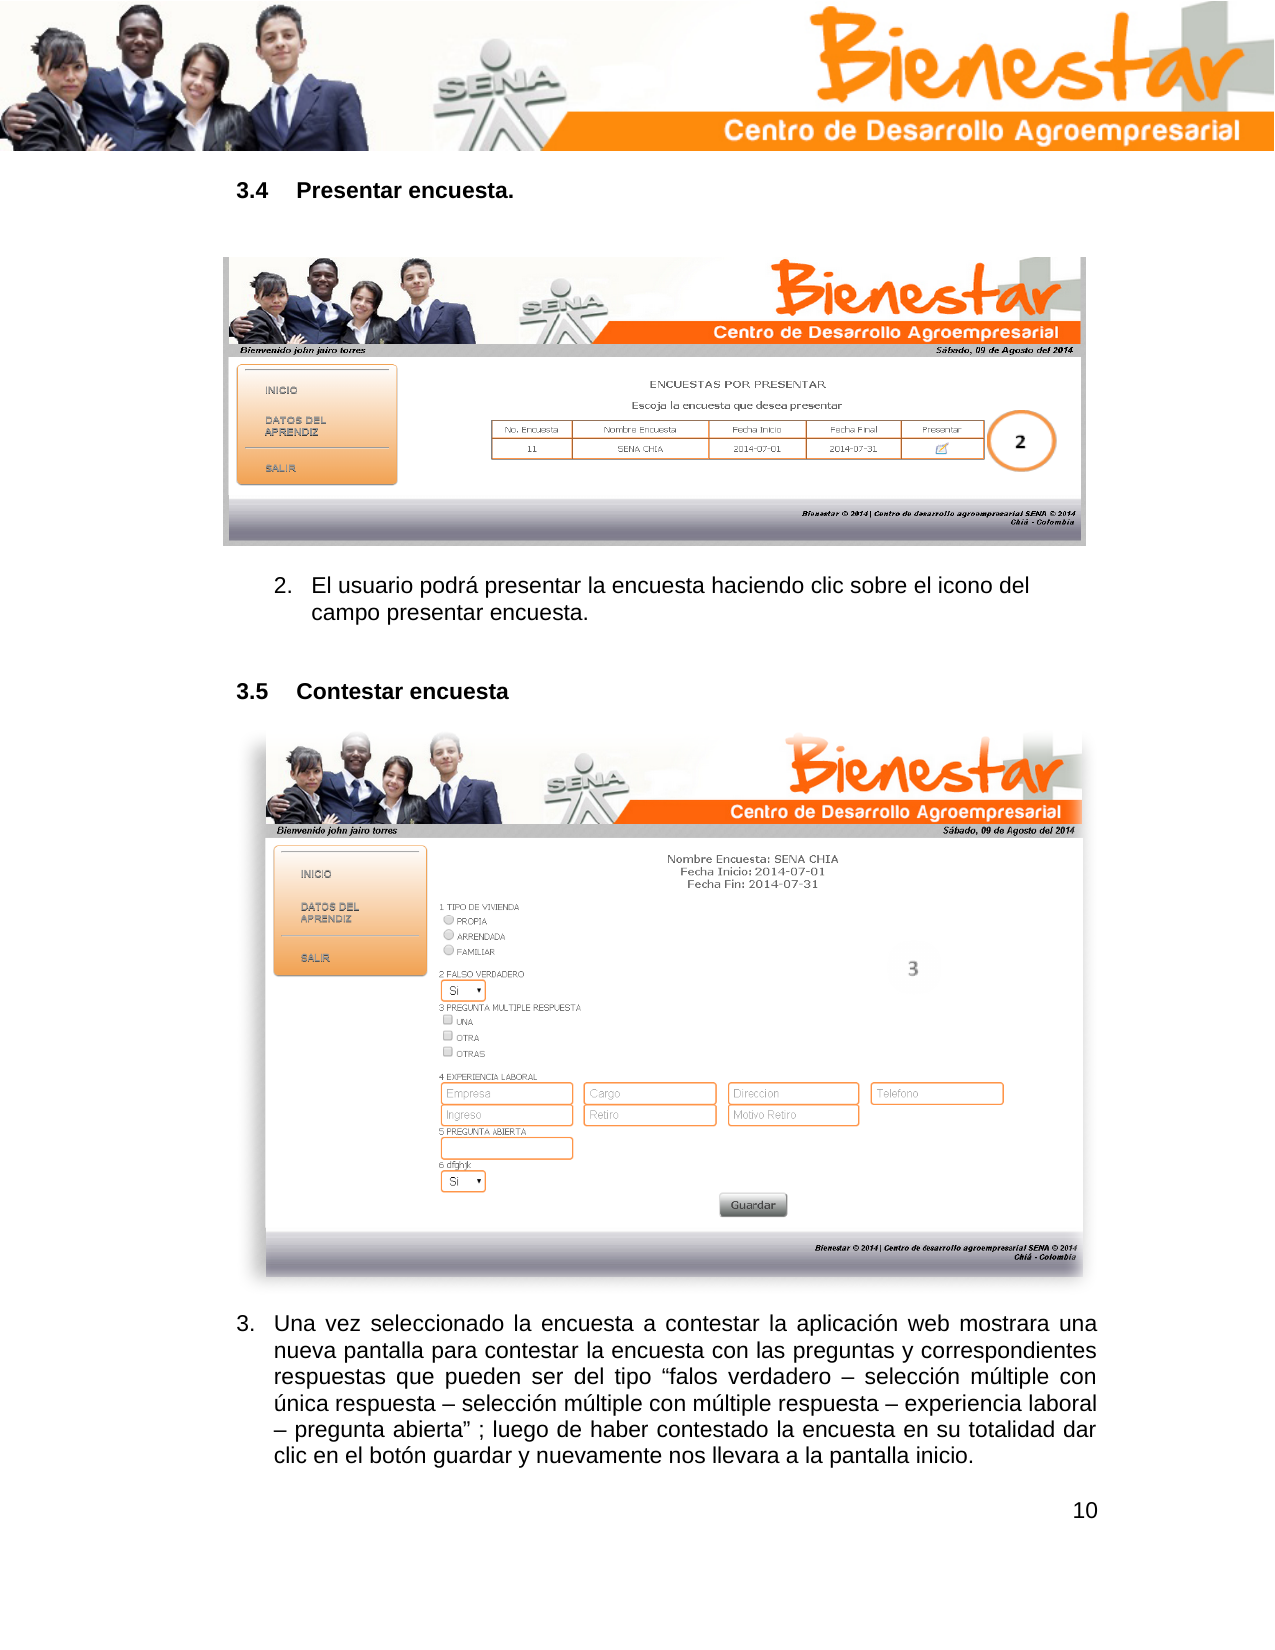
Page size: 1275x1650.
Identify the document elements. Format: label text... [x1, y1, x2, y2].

subtitle Contestar encuesta [236, 678, 1098, 704]
picture [265, 757, 1070, 1267]
subtitle Presentar encuesta. [236, 177, 1098, 203]
picture [0, 1, 1274, 151]
list Una vez seleccionado la encuesta a contestar la aplicación web mostrara una nueva pantalla para contestar la encuesta con las preguntas y correspondientes respuestas que pueden ser del tipo “falos verdadero – selección múltiple con única respuesta – selección múltiple con múltiple respuesta – experiencia laboral – pregunta abierta” ; luego de haber contestado la encuesta en su totalidad dar clic en el botón guardar y nuevamente nos llevara a la pantalla inicio. [236, 1310, 1098, 1468]
picture [223, 257, 1086, 546]
list El usuario podrá presentar la encuesta haciendo clic sobre el icono del campo presentar encuesta. [274, 572, 1098, 625]
